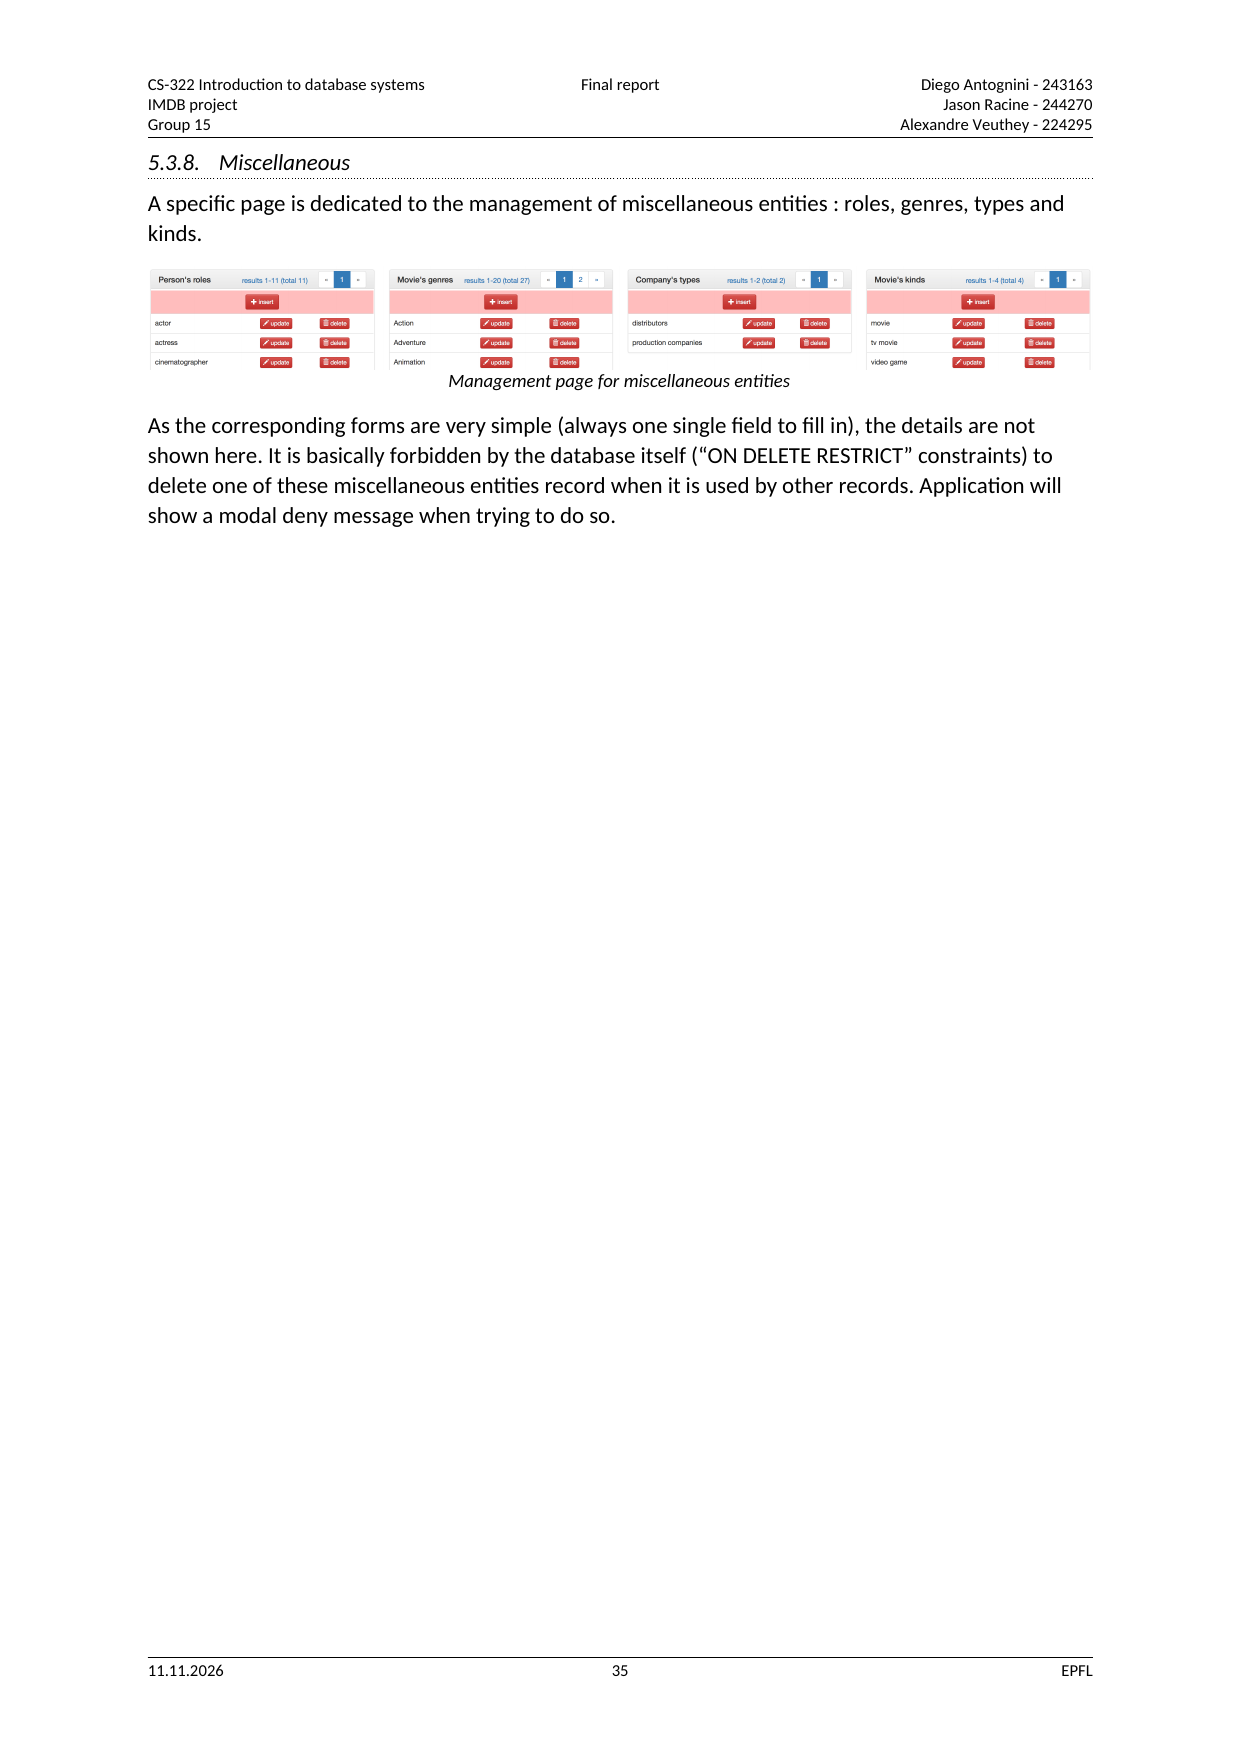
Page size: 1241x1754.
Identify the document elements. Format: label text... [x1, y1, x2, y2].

text A specific page is dedicated to the management of miscellaneous entities : roles, genres, types and kinds. [148, 189, 1093, 247]
subtitle Miscellaneous [148, 148, 1093, 179]
text Management page for miscellaneous entities [148, 370, 1093, 393]
text As the corresponding forms are very simple (always one single field to fill in), the details are not shown here. It is basically forbidden by the database itself (“ON DELETE RESTRICT” constraints) to delete one of these miscellaneous entities record when it is used by other records. Application will show a modal deny message when trying to do so. [148, 411, 1093, 530]
picture [147, 266, 1093, 370]
